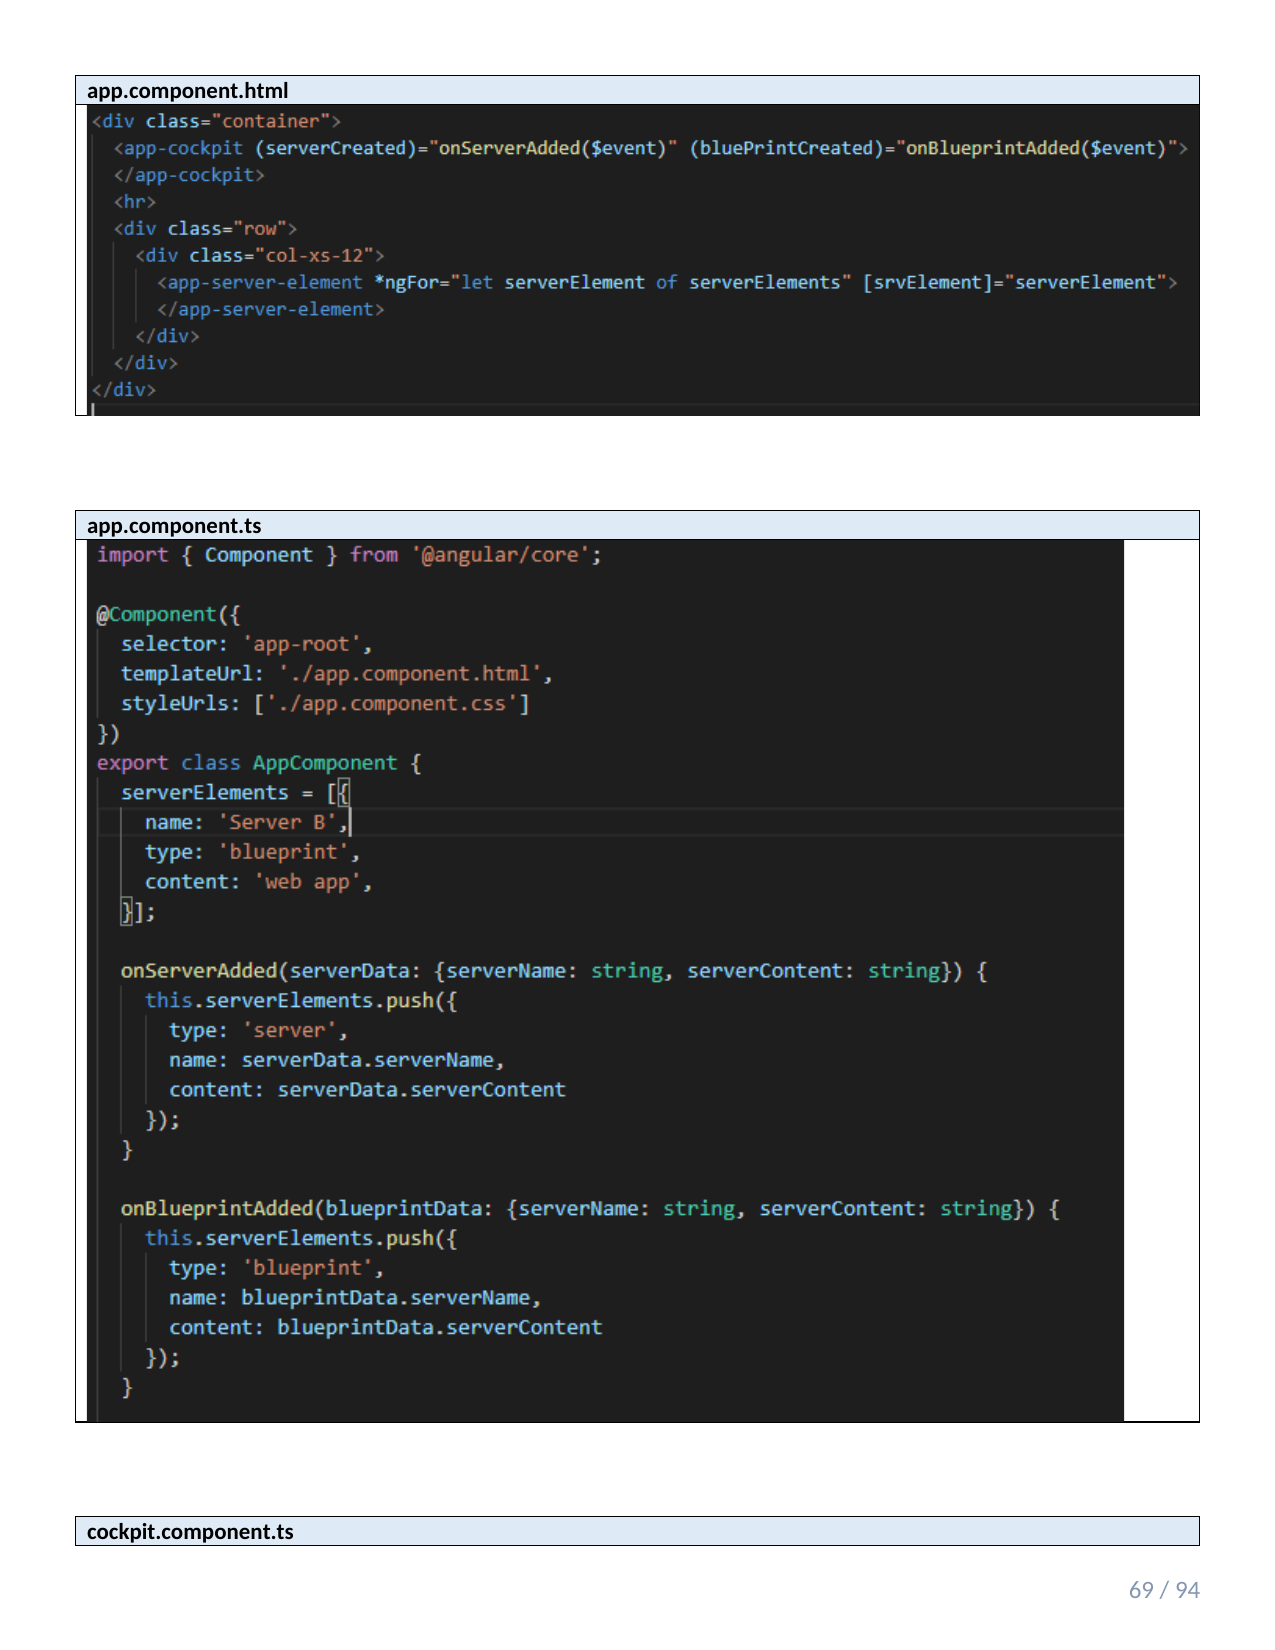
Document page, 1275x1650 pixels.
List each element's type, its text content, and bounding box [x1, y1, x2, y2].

picture [86, 105, 1200, 416]
table_header app.component.html [76, 76, 1199, 104]
table_cell [76, 105, 86, 415]
picture [86, 540, 1125, 1422]
table_cell [76, 540, 86, 1421]
table_header cockpit.component.ts [76, 1517, 1199, 1545]
table_header app.component.ts [76, 511, 1199, 539]
table_cell [1125, 540, 1199, 1421]
